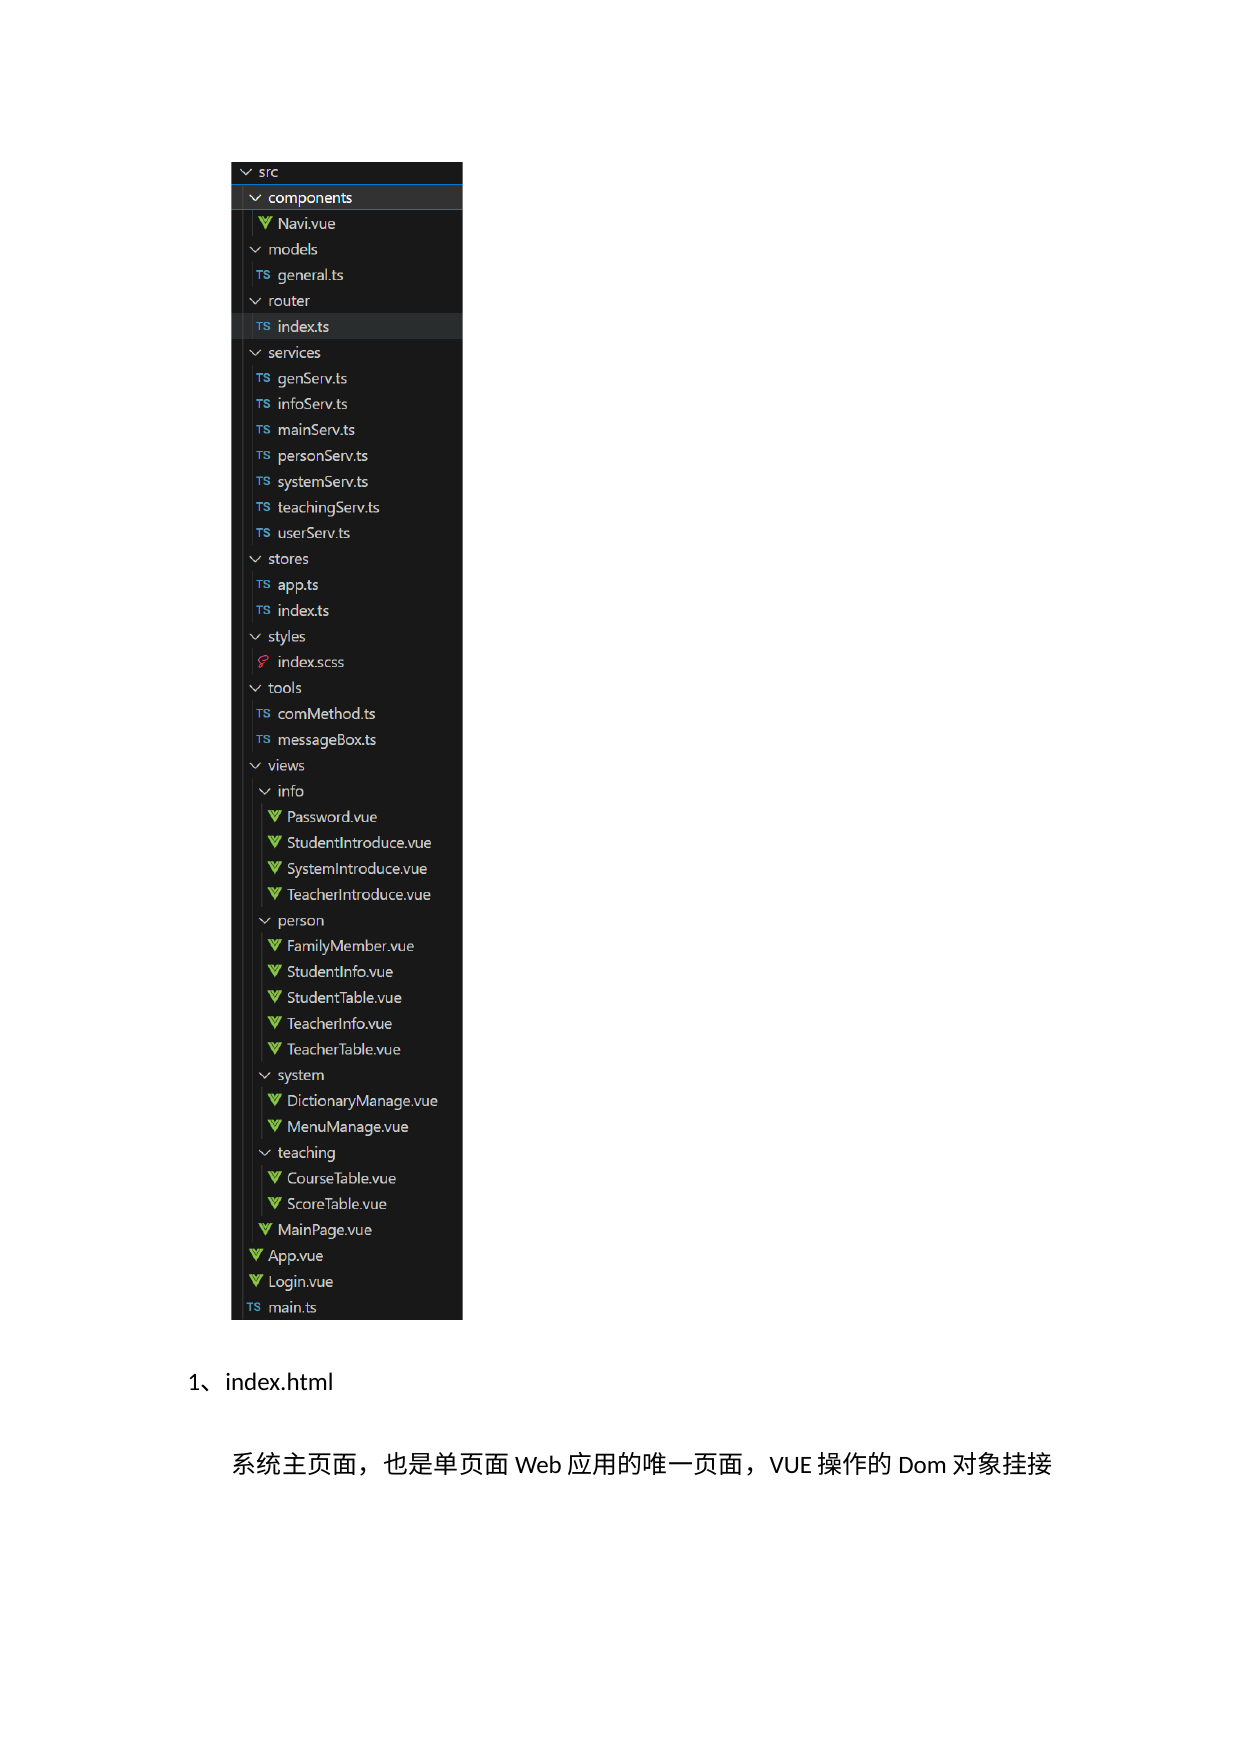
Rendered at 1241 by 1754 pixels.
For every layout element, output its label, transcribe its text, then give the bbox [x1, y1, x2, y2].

picture [231, 162, 463, 1320]
text 1、index.html [187, 1347, 1053, 1412]
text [231, 1430, 1053, 1495]
